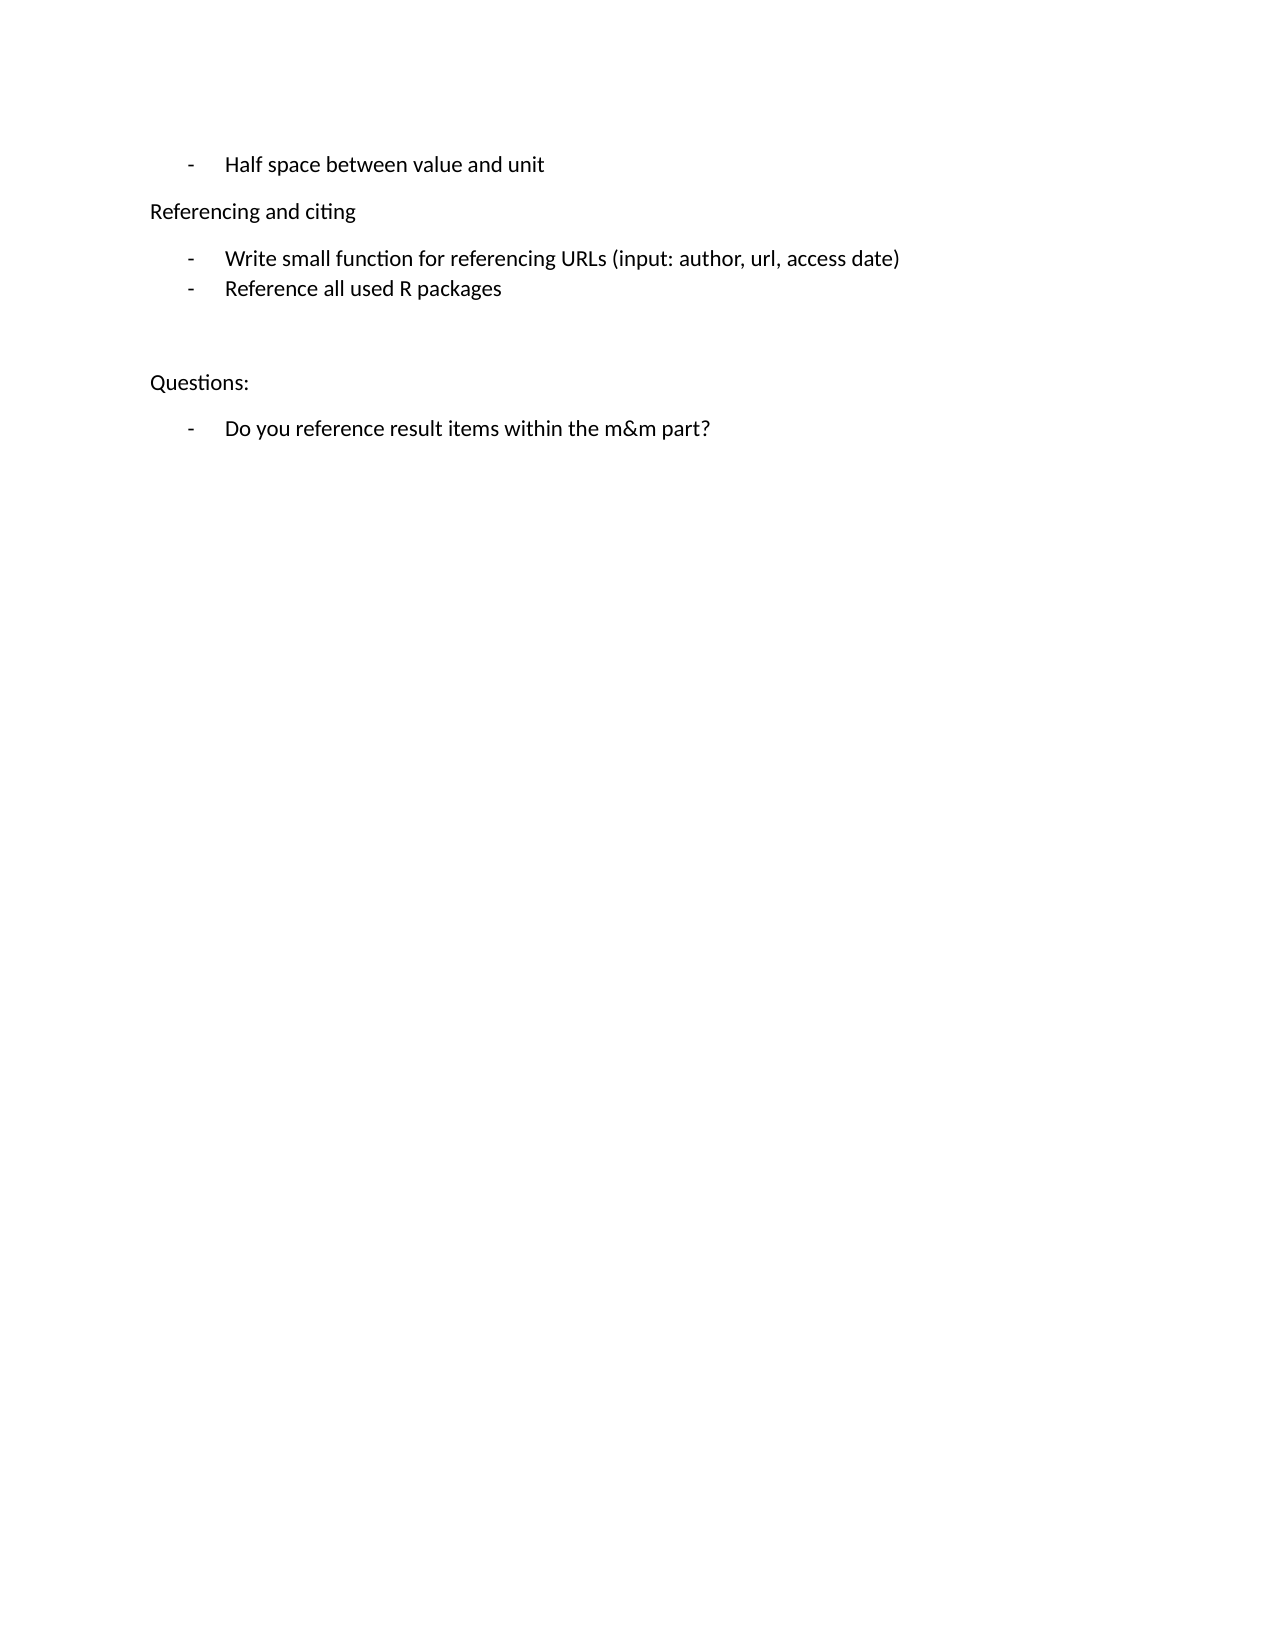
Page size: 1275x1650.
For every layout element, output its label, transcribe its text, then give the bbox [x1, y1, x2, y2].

list Write small function for referencing URLs (input: author, url, access date) [187, 244, 1125, 272]
list Half space between value and unit [187, 150, 1125, 178]
text Questions: [150, 368, 1125, 396]
list Do you reference result items within the m&m part? [187, 414, 1125, 443]
text Referencing and citing [150, 197, 1125, 225]
list Reference all used R packages [187, 274, 1125, 302]
